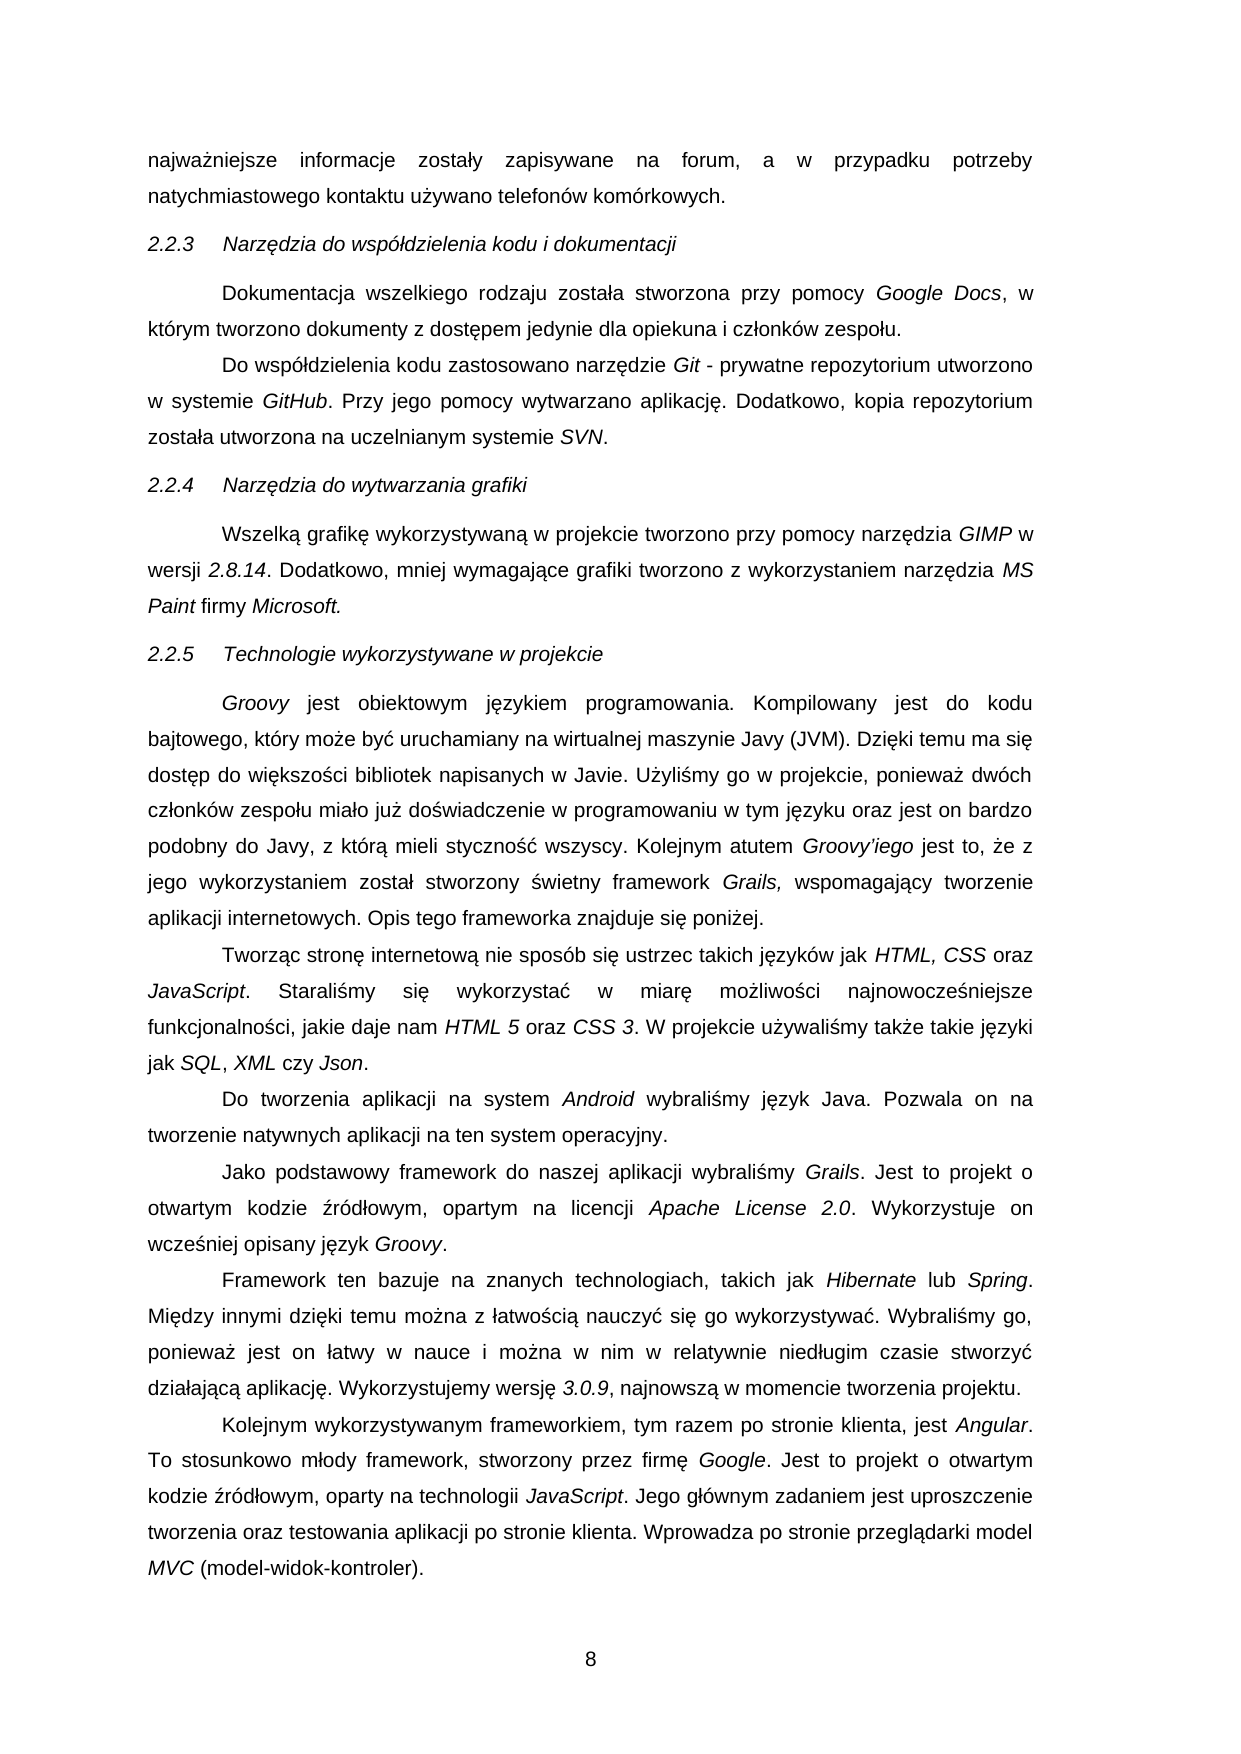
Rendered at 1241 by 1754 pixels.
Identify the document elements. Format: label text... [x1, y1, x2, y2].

text Kolejnym wykorzystywanym frameworkiem, tym razem po stronie klienta, jest Angular. To stosunkowo młody framework, stworzony przez firmę Google. Jest to projekt o otwartym kodzie źródłowym, oparty na technologii JavaScript. Jego głównym zadaniem jest uproszczenie tworzenia oraz testowania aplikacji po stronie klienta. Wprowadza po stronie przeglądarki model MVC (model-widok-kontroler). [148, 1412, 1033, 1580]
subtitle Technologie wykorzystywane w projekcie [148, 642, 1033, 666]
text Dokumentacja wszelkiego rodzaju została tworzona przy pomocy Google Docs, w którym tworzono dokumenty z dostępem jedynie dla opiekuna i członków zespołu. [148, 281, 1033, 340]
subtitle Narzędzia do wytwarzania grafiki [148, 473, 1033, 497]
text Framework ten bazuje na znanych technologiach, takich jak Hibernate lub Spring. Między innymi dzięki temu można z łatwością nauczyć się go wykorzystywać. Wybraliśmy go, ponieważ jest on łatwy w nauce i można w nim w relatywnie niedługim czasie stworzyć działającą aplikację. Wykorzystujemy wersję 3.0.9, najnowszą w momencie tworzenia projektu. [148, 1268, 1033, 1400]
text Jako podstawowy framework do naszej aplikacji wybraliśmy Grails. Jest to projekt o otwartym kodzie źródłowym, opartym na licencji Apache License 2.0. Wykorzystuje on wcześniej opisany język Groovy. [148, 1159, 1033, 1255]
text Do tworzenia aplikacji na system Android wybraliśmy język Java. Pozwala on na tworzenie natywnych aplikacji na ten system operacyjny. [148, 1087, 1033, 1147]
text Tworząc stronę internetową nie sposób się ustrzec takich języków jak HTML, CSS oraz JavaScript. Staraliśmy się wykorzystać w miarę możliwości najnowocześniejsze funkcjonalności, jakie daje nam HTML 5 oraz CSS 3. W projekcie używaliśmy także takie języki jak SQL, XML czy Json. [148, 943, 1033, 1074]
text Wszelką grafikę wykorzystywaną w projekcie tworzono przy pomocy narzędzia GIMP w wersji 2.8.14. Dodatkowo, mniej wymagające grafiki tworzono z wykorzystaniem narzędzia MS Paint firmy Microsoft. [148, 522, 1033, 618]
text Groovy jest obiektowym językiem programowania. Kompilowany jest do kodu bajtowego, który może być uruchamiany na wirtualnej maszynie Javy (JVM). Dzięki temu ma się dostęp do większości bibliotek napisanych w Javie. Użyliśmy go w projekcie, ponieważ dwóch członków zespołu miało już doświadczenie w programowaniu w tym języku oraz jest on bardzo podobny do Javy, z którą mieli styczność wszyscy. Kolejnym atutem Groovy’iego jest to, że z jego wykorzystaniem został stworzony świetny framework Grails, wspomagający tworzenie aplikacji internetowych. Opis tego frameworka znajduje się poniżej. [148, 691, 1033, 930]
subtitle Narzędzia do współdzielenia kodu i dokumentacji [148, 232, 1033, 256]
text Do współdzielenia kodu zastosowano narzędzie Git - prywatne repozytorium utworzono w systemie GitHub. Przy jego pomocy wytwarzano aplikację. Dodatkowo, kopia repozytorium została utworzona na uczelnianym systemie SVN. [148, 353, 1033, 449]
